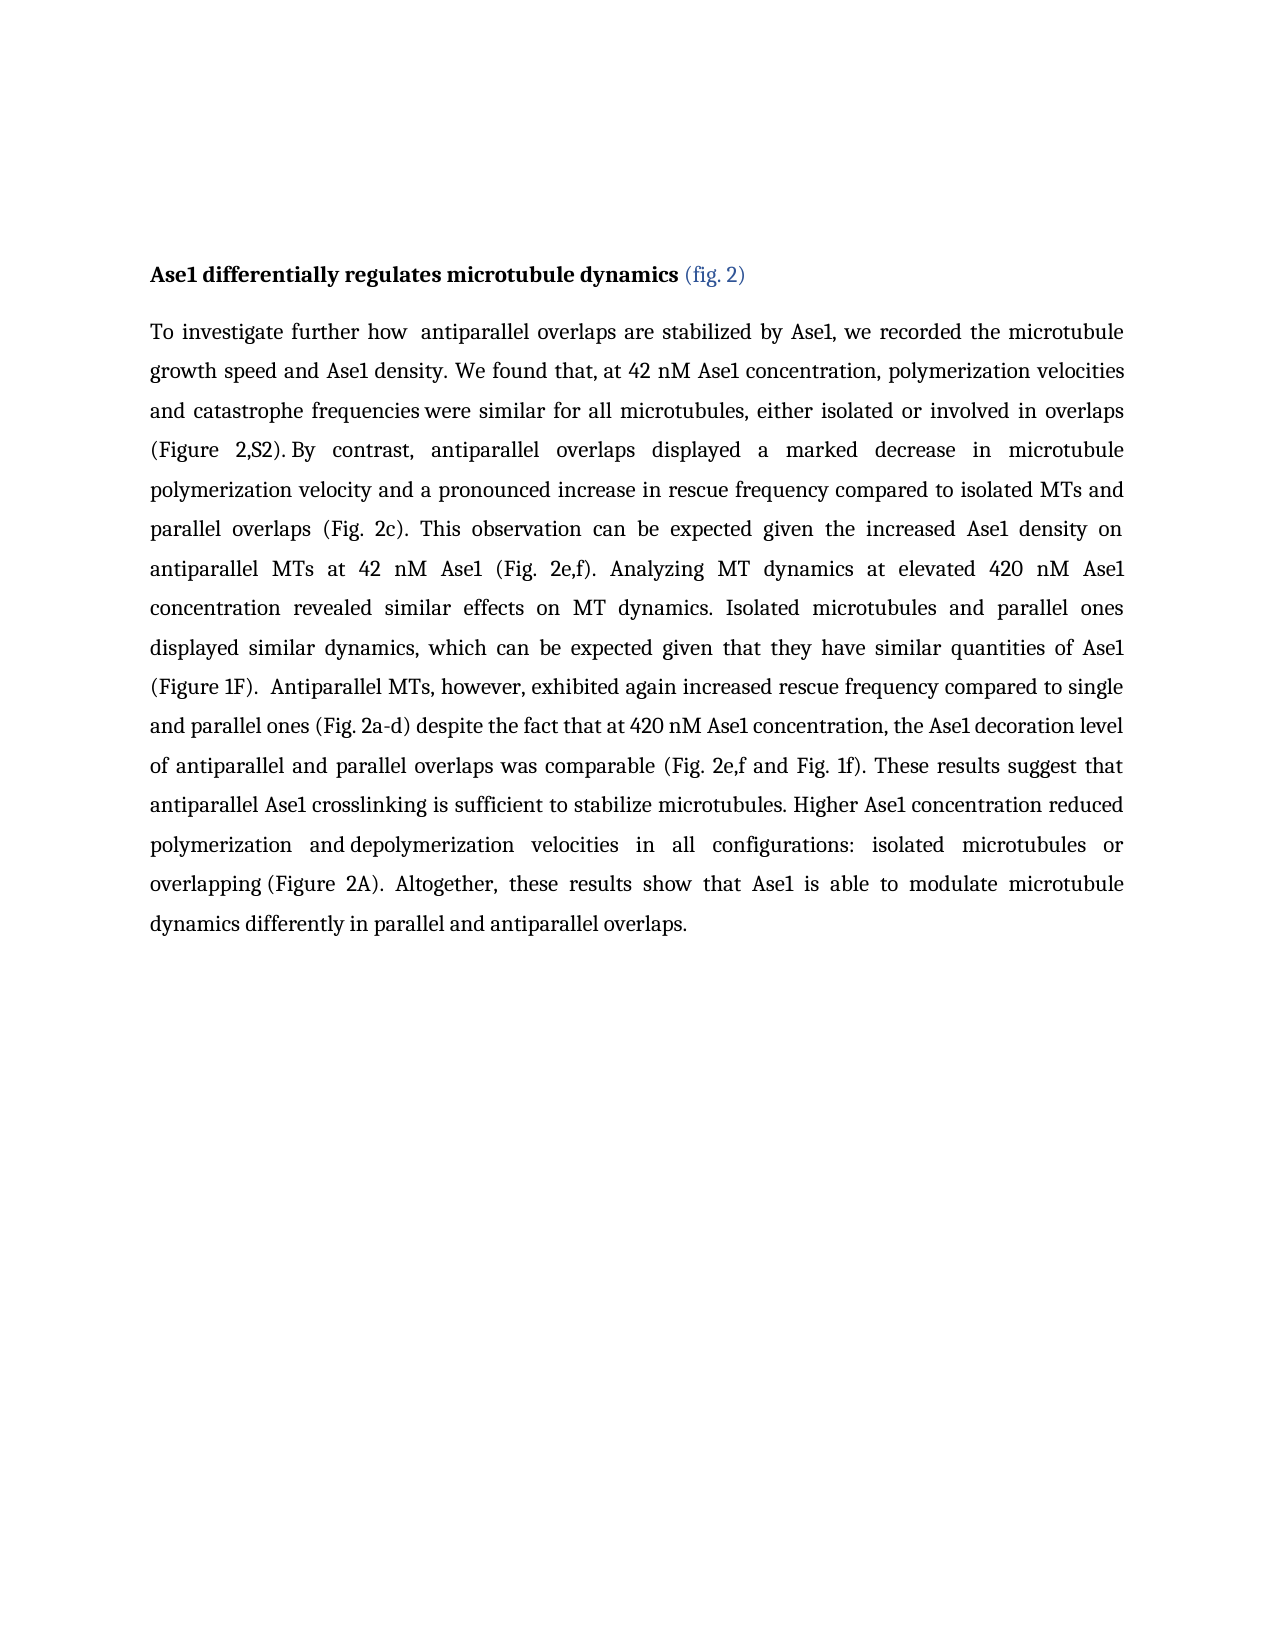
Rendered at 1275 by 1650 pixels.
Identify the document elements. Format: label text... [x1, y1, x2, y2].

text Ase1 differentially regulates microtubule dynamics (fig. 2) [150, 262, 1125, 289]
text To investigate further how antiparallel overlaps are stabilized by Ase1, we recorded the microtubule growth speed and Ase1 density. We found that, at 42 nM Ase1 concentration, polymerization velocities and catastrophe frequencies were similar for all microtubules, either isolated or involved in overlaps (Figure 2,S2). By contrast, antiparallel overlaps displayed a marked decrease in microtubule polymerization velocity and a pronounced increase in rescue frequency compared to isolated MTs and parallel overlaps (Fig. 2c). This observation can be expected given the increased Ase1 density on antiparallel MTs at 42 nM Ase1 (Fig. 2e,f). Analyzing MT dynamics at elevated 420 nM Ase1 concentration revealed similar effects on MT dynamics. Isolated microtubules and parallel ones displayed similar dynamics, which can be expected given that they have similar quantities of Ase1 (Figure 1F). Antiparallel MTs, however, exhibited again increased rescue frequency compared to single and parallel ones (Fig. 2a-d) despite the fact that at 420 nM Ase1 concentration, the Ase1 decoration level of antiparallel and parallel overlaps was comparable (Fig. 2e,f and Fig. 1f). These results suggest that antiparallel Ase1 crosslinking is sufficient to stabilize microtubules. Higher Ase1 concentration reduced polymerization and depolymerization velocities in all configurations: isolated microtubules or overlapping (Figure 2A). Altogether, these results show that Ase1 is able to modulate microtubule dynamics differently in parallel and antiparallel overlaps. [150, 318, 1125, 937]
